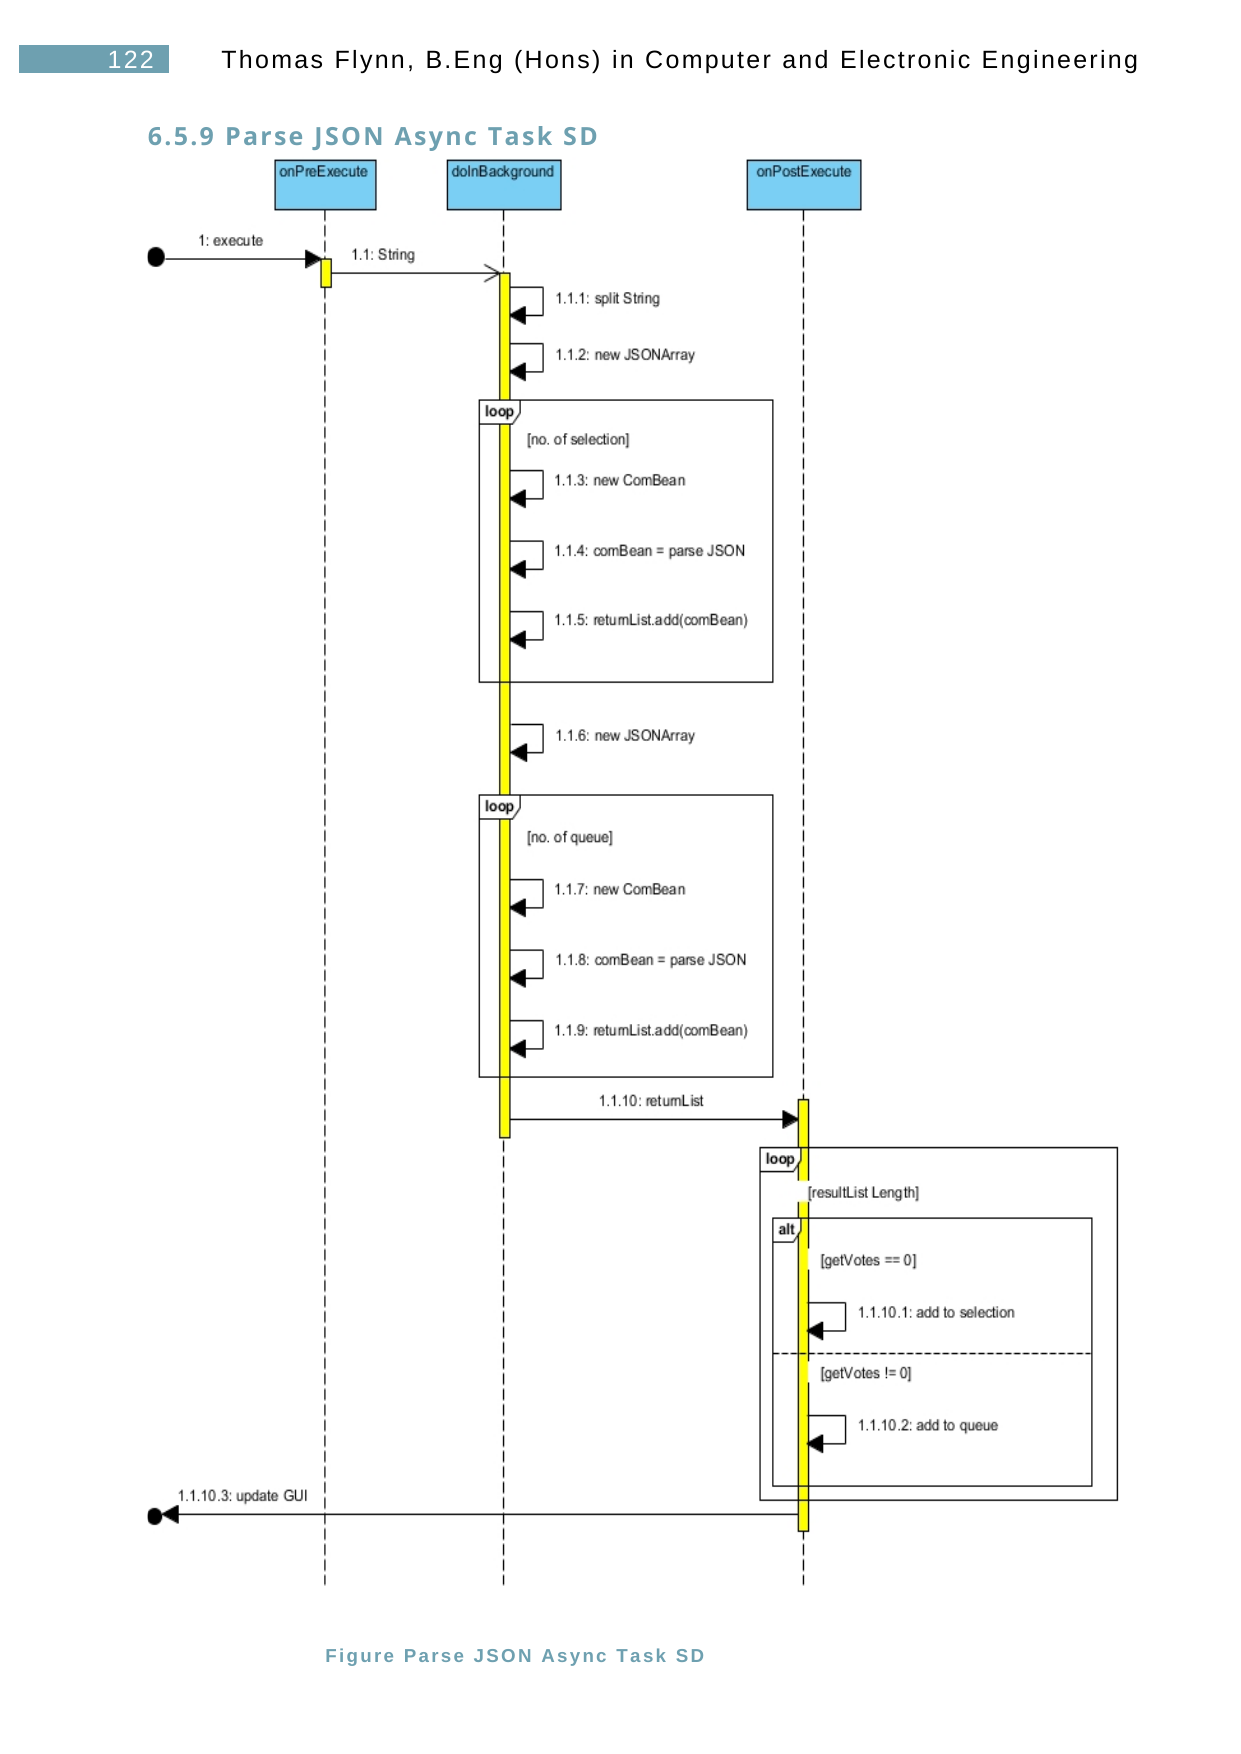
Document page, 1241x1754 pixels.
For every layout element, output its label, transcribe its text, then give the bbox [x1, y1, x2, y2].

picture [147, 157, 1122, 1590]
subtitle 6.5.9 Parse JSON Async Task SD [148, 118, 1122, 152]
